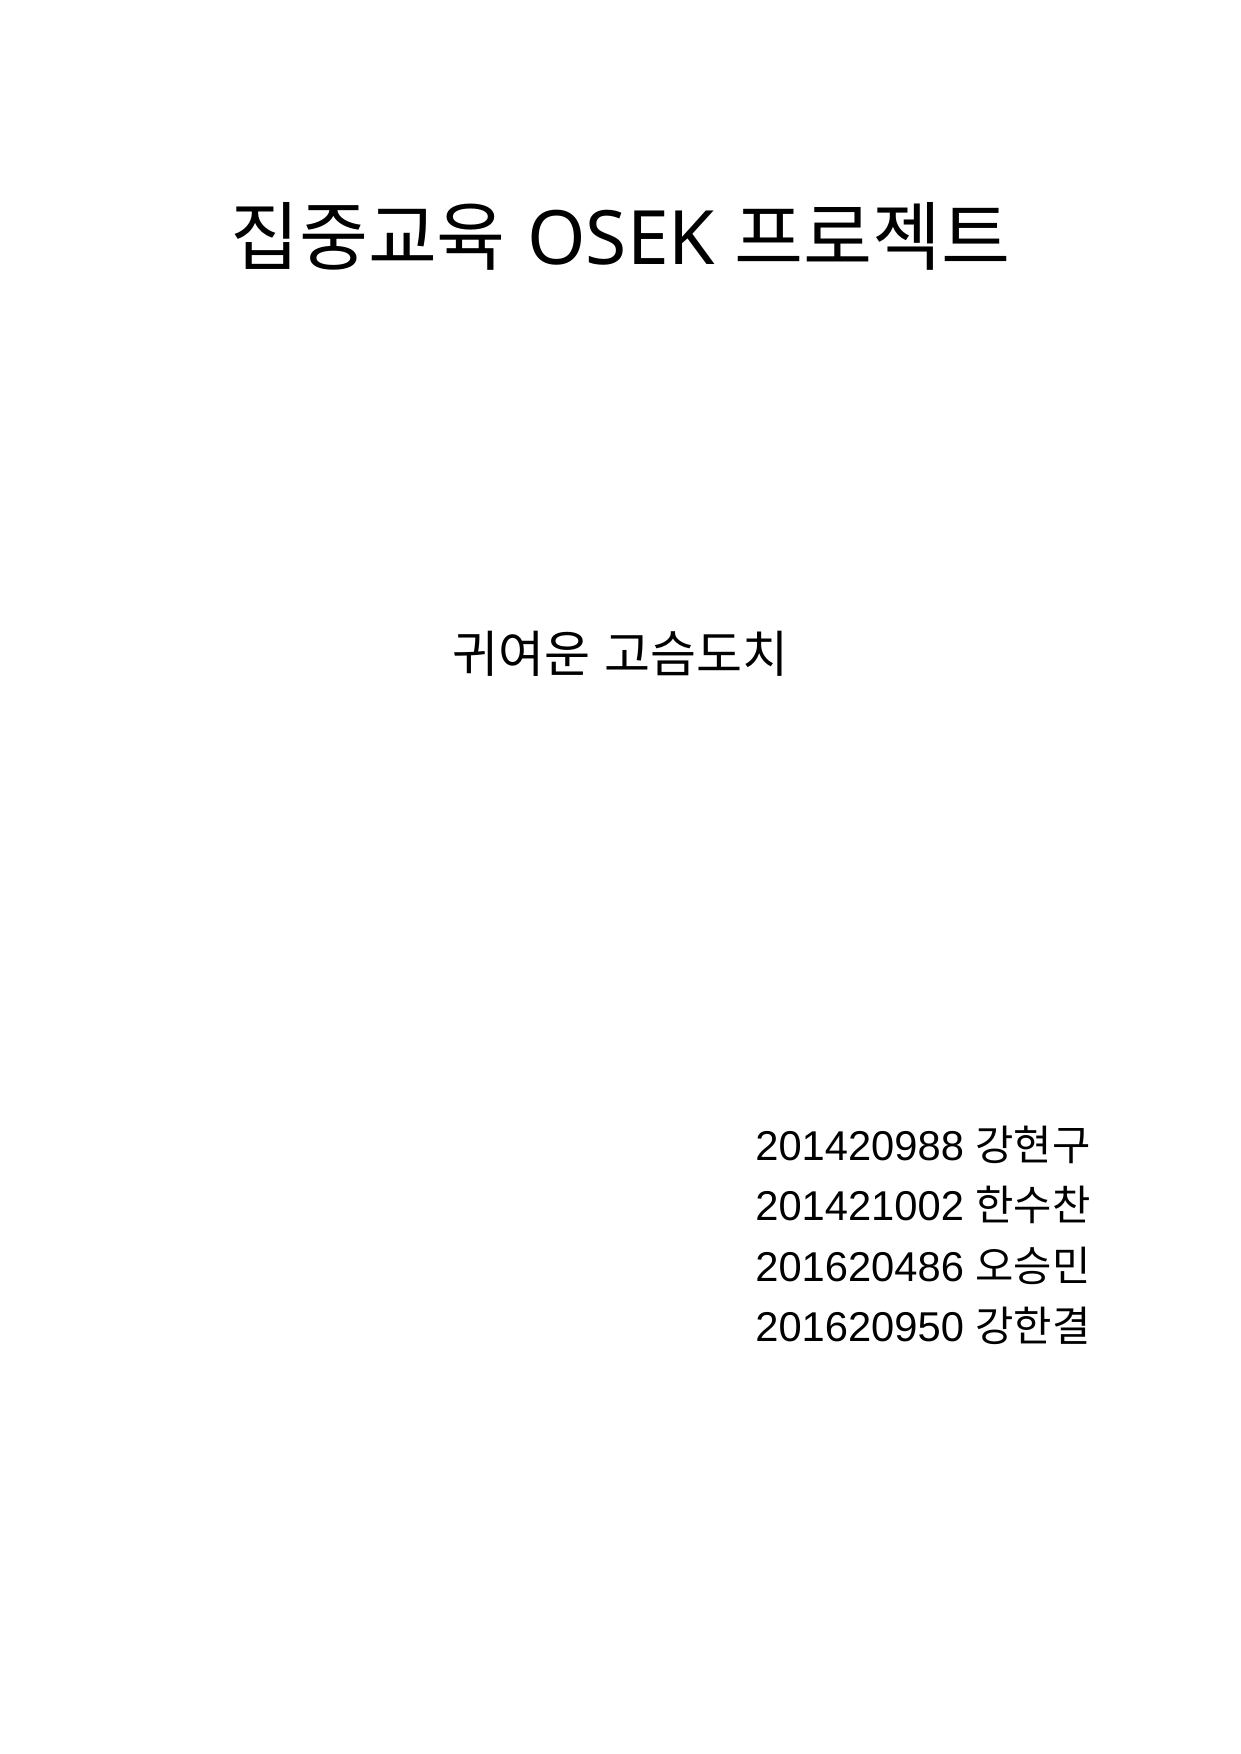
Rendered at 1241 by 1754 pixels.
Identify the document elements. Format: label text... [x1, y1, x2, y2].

text 201420988 강현구 [150, 1112, 1090, 1172]
text 귀여운 고슴도치 [150, 614, 1090, 686]
text 201620486 오승민 [150, 1233, 1090, 1293]
text 집중교육 OSEK 프로젝트 [150, 177, 1090, 286]
text 201620950 강한결 [150, 1293, 1090, 1353]
text 201421002 한수찬 [150, 1172, 1090, 1233]
